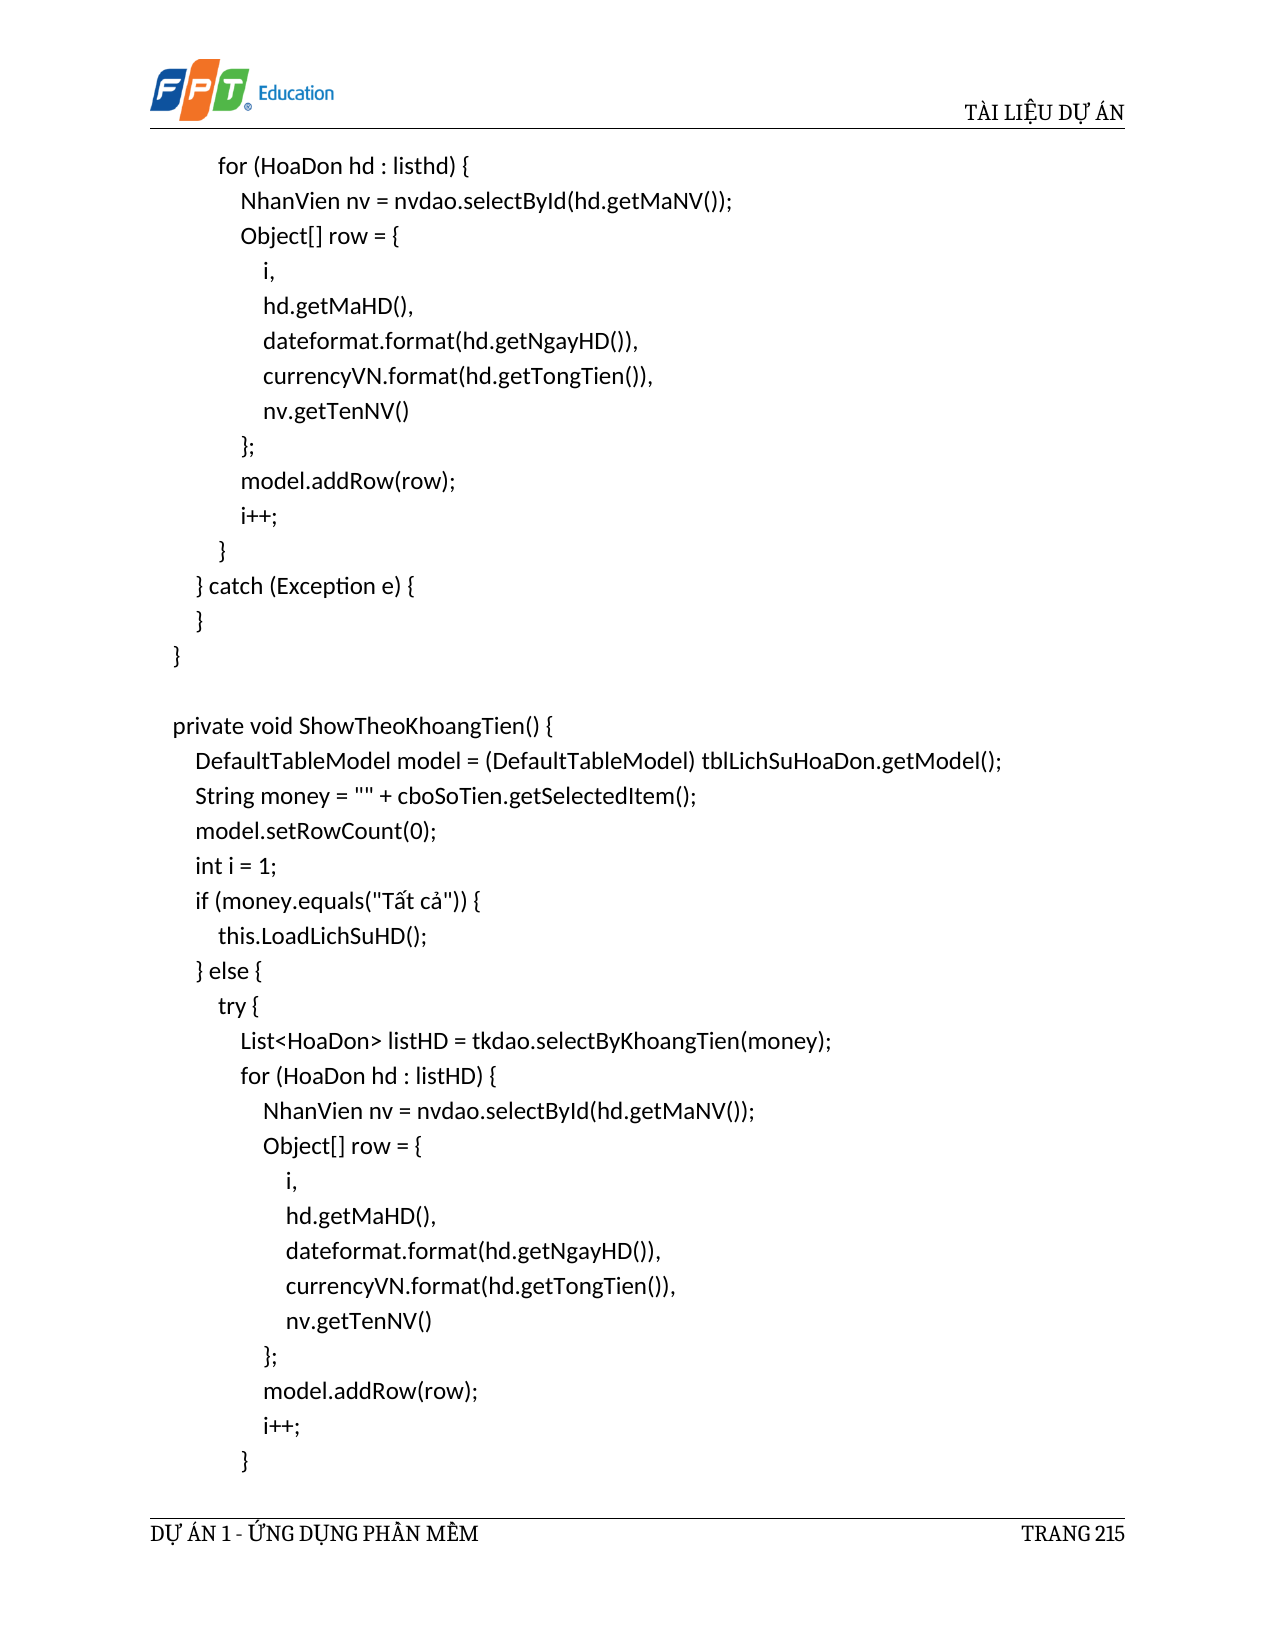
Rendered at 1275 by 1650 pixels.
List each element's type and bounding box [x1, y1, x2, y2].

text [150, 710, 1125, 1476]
picture [150, 59, 336, 121]
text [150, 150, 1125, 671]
